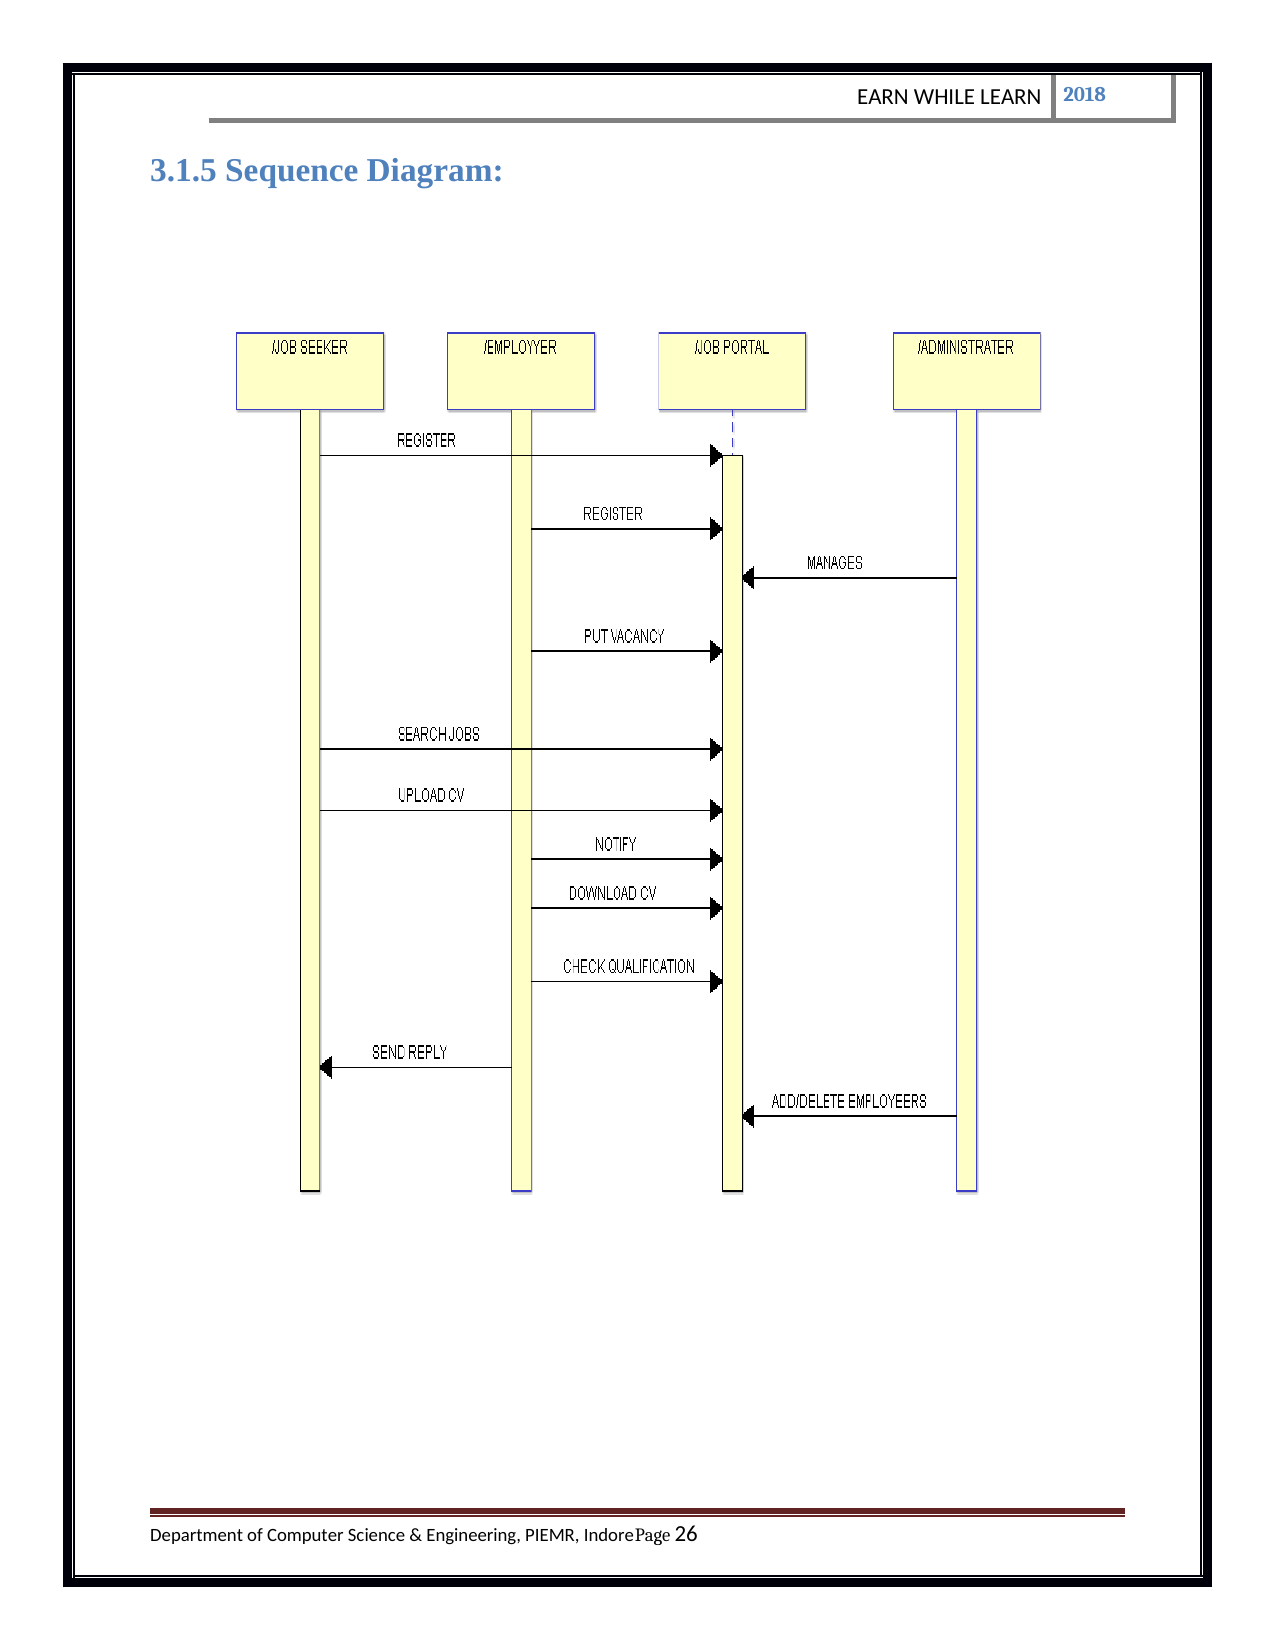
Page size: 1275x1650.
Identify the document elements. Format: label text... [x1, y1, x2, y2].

subtitle 3.1.5 Sequence Diagram: [150, 151, 1125, 189]
picture [150, 296, 1125, 1266]
